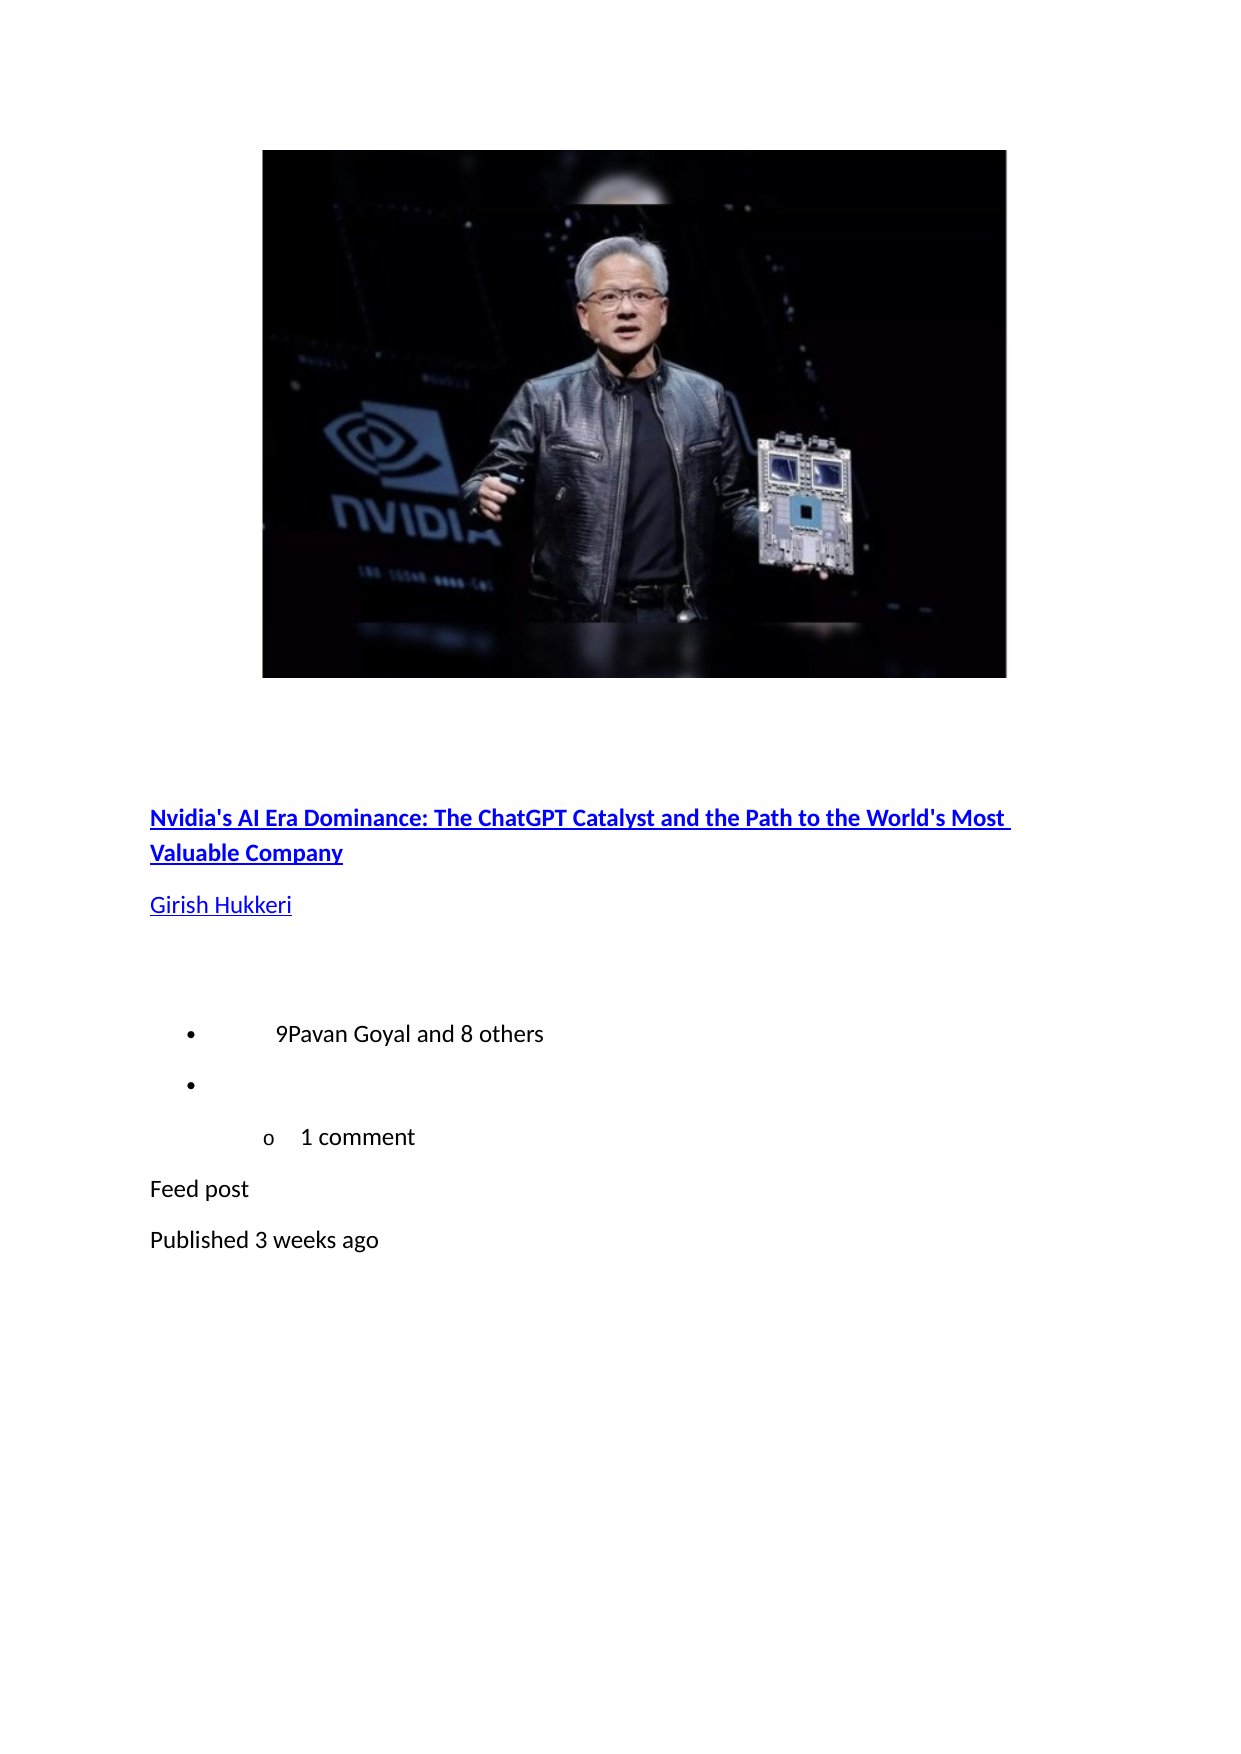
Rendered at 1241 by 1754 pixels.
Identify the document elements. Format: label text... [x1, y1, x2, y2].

text Nvidia's AI Era Dominance: The ChatGPT Catalyst and the Path to the World's Most Valuable Company [150, 802, 1090, 868]
picture [150, 150, 1091, 678]
text Girish Hukkeri [150, 889, 1090, 919]
text Published 3 weeks ago [150, 1224, 1090, 1255]
list 9Pavan Goyal and 8 others [187, 992, 1090, 1048]
list 1 comment [262, 1121, 1090, 1152]
text Feed post [150, 1173, 1090, 1203]
